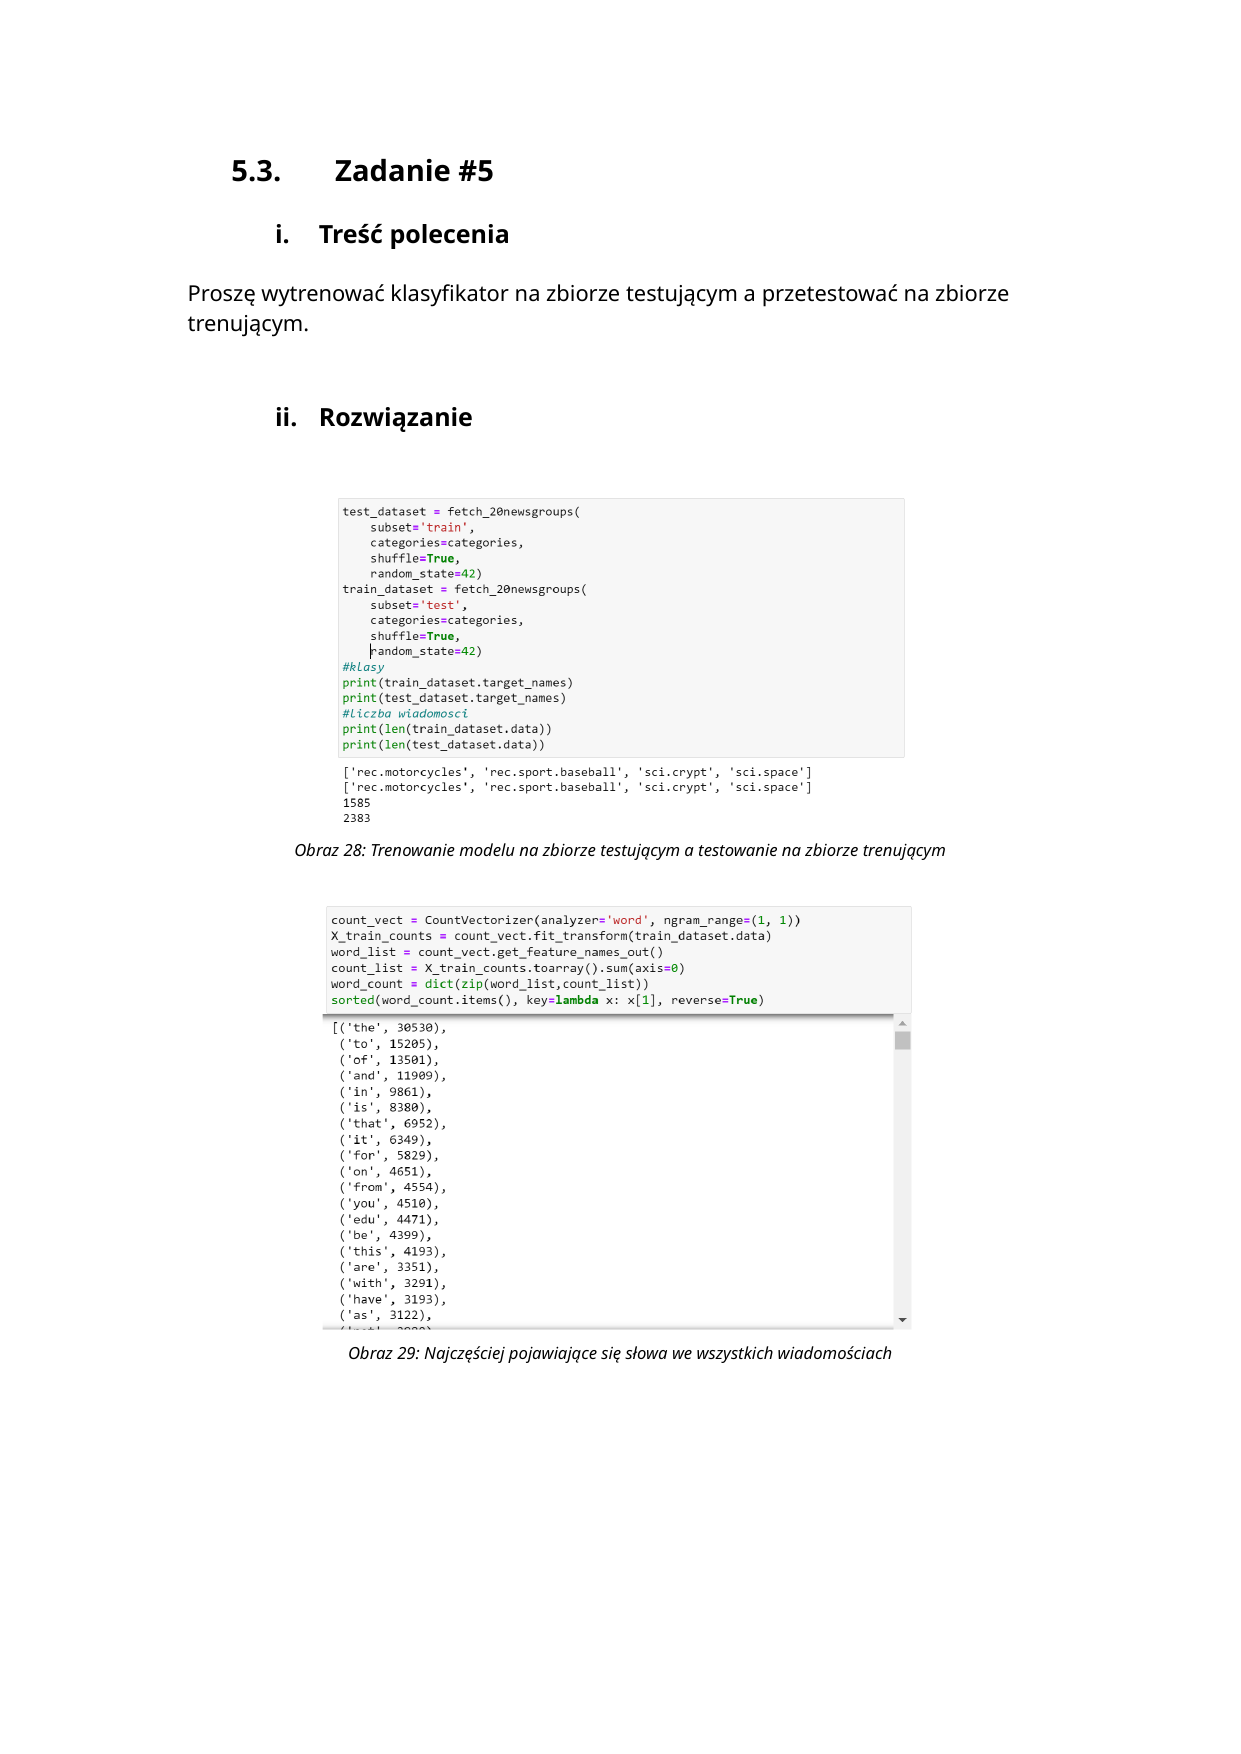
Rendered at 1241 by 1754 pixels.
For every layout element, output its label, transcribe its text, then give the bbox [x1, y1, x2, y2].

subtitle Zadanie #5 [231, 150, 1053, 190]
subtitle Rozwiązanie [275, 399, 1053, 434]
picture [322, 901, 918, 1337]
subtitle Treść polecenia [275, 217, 1053, 251]
picture [333, 495, 907, 834]
text Obraz 29: Najczęściej pojawiające się słowa we wszystkich wiadomościach [187, 1342, 1053, 1365]
text Proszę wytrenować klasyfikator na zbiorze testującym a przetestować na zbiorze trenującym. [187, 278, 1053, 337]
text Obraz 28: Trenowanie modelu na zbiorze testującym a testowanie na zbiorze trenującym [187, 838, 1053, 861]
